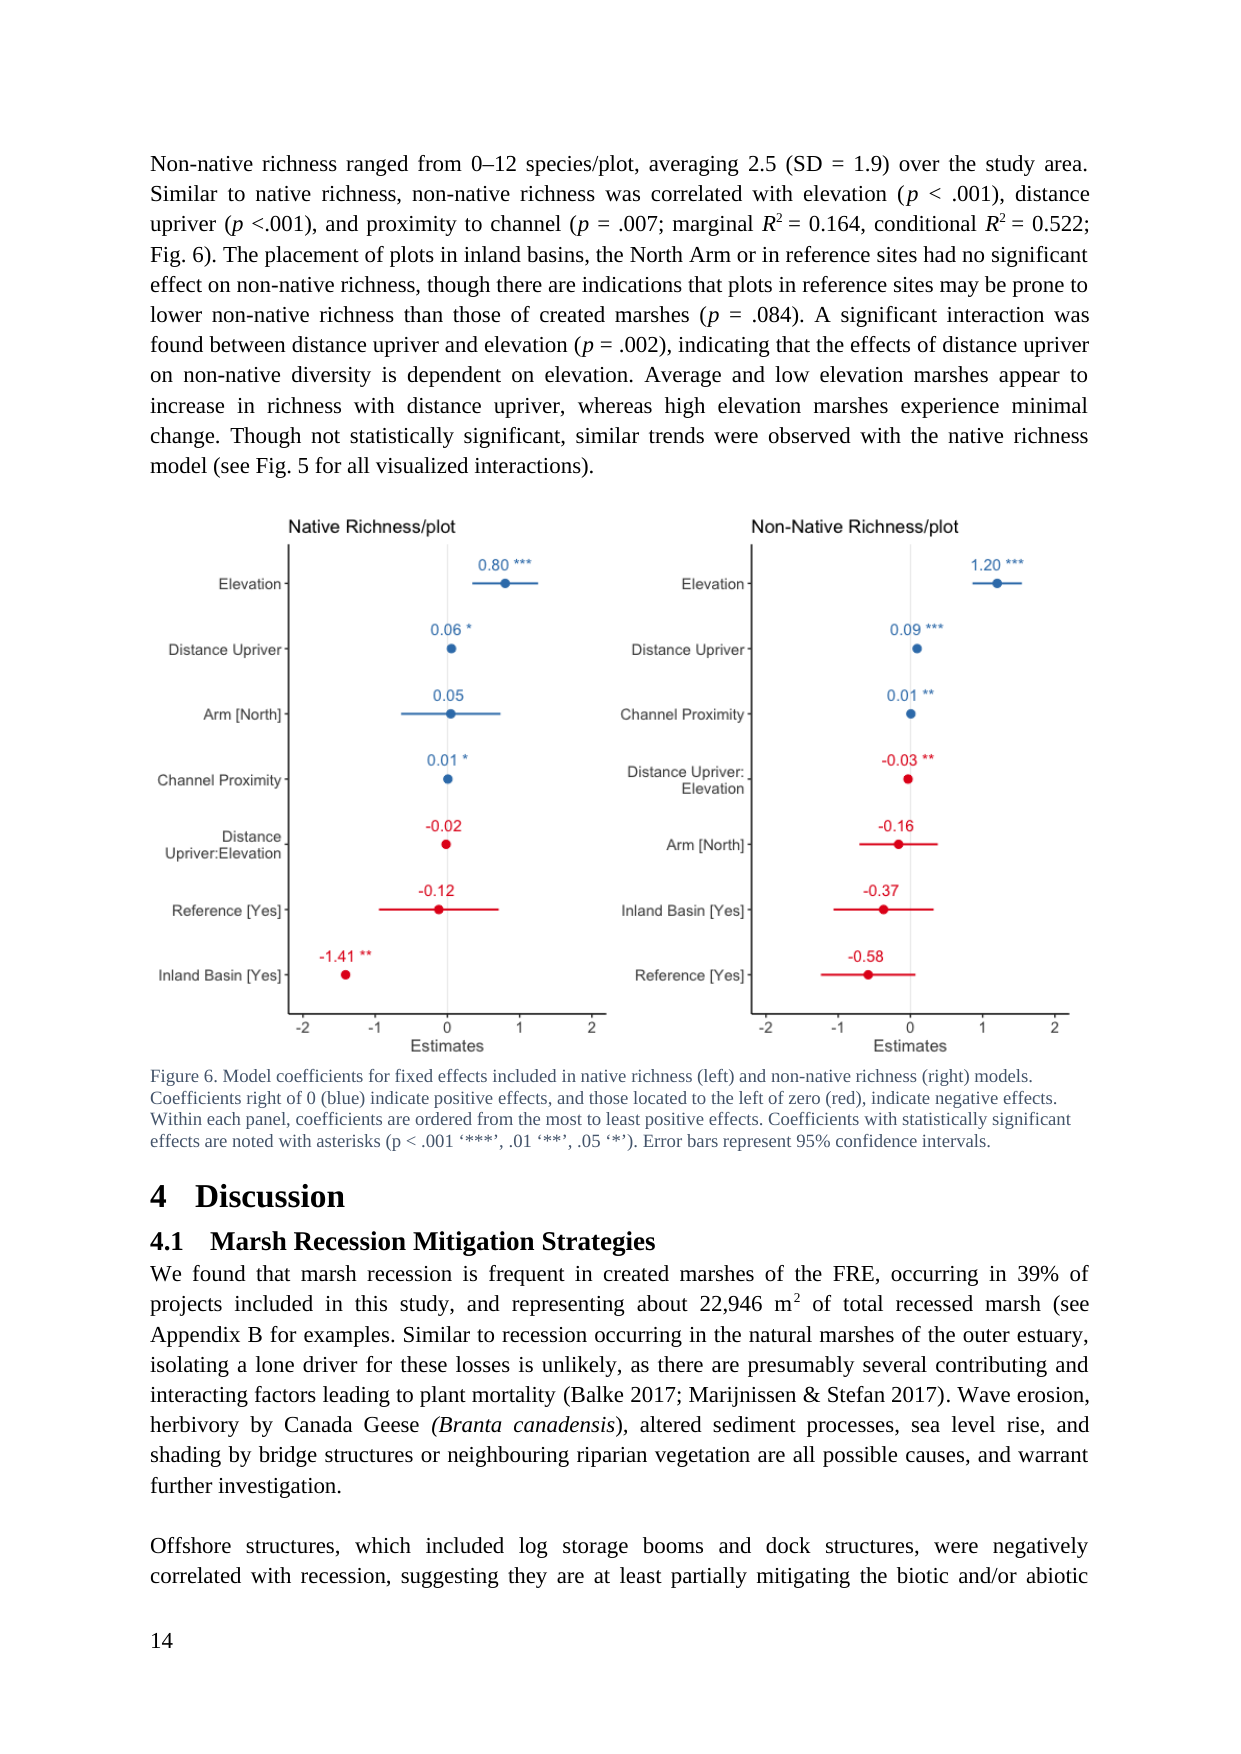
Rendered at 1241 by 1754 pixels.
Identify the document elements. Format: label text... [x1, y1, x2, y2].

text Non-native richness ranged from 0–12 species/plot, averaging 2.5 (SD = 1.9) over the study area. Similar to native richness, non-native richness was correlated with elevation (p < .001), distance upriver (p <.001), and proximity to channel (p = .007; marginal R2 = 0.164, conditional R2 = 0.522; Fig. 6). The placement of plots in inland basins, the North Arm or in reference sites had no significant effect on non-native richness, though there are indications that plots in reference sites may be prone to lower non-native richness than those of created marshes (p = .084). A significant interaction was found between distance upriver and elevation (p = .002), indicating that the effects of distance upriver on non-native diversity is dependent on elevation. Average and low elevation marshes appear to increase in richness with distance upriver, whereas high elevation marshes experience minimal change. Though not statistically significant, similar trends were observed with the native richness model (see Fig. 5 for all visualized interactions). [150, 150, 1090, 478]
text Figure 6. Model coefficients for fixed effects included in native richness (left) and non-native richness (right) models. Coefficients right of 0 (blue) indicate positive effects, and those located to the left of zero (red), indicate negative effects. Within each panel, coefficients are ordered from the most to least positive effects. Coefficients with statistically significant effects are noted with asterisks (p < .001 ‘***’, .01 ‘**’, .05 ‘*’). Error bars represent 95% confidence intervals. [150, 1065, 1090, 1151]
text We found that marsh recession is frequent in created marshes of the FRE, occurring in 39% of projects included in this study, and representing about 22,946 m2 of total recessed marsh (see Appendix B for examples. Similar to recession occurring in the natural marshes of the outer estuary, isolating a lone driver for these losses is unlikely, as there are presumably several contributing and interacting factors leading to plant mortality (Balke 2017; Marijnissen & Stefan 2017). Wave erosion, herbivory by Canada Geese (Branta canadensis), altered sediment processes, sea level rise, and shading by bridge structures or neighbouring riparian vegetation are all possible causes, and warrant further investigation. [150, 1260, 1090, 1498]
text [150, 1532, 1090, 1589]
subtitle Marsh Recession Mitigation Strategies [150, 1224, 1090, 1256]
subtitle Discussion [150, 1176, 1090, 1215]
picture [150, 512, 1077, 1062]
